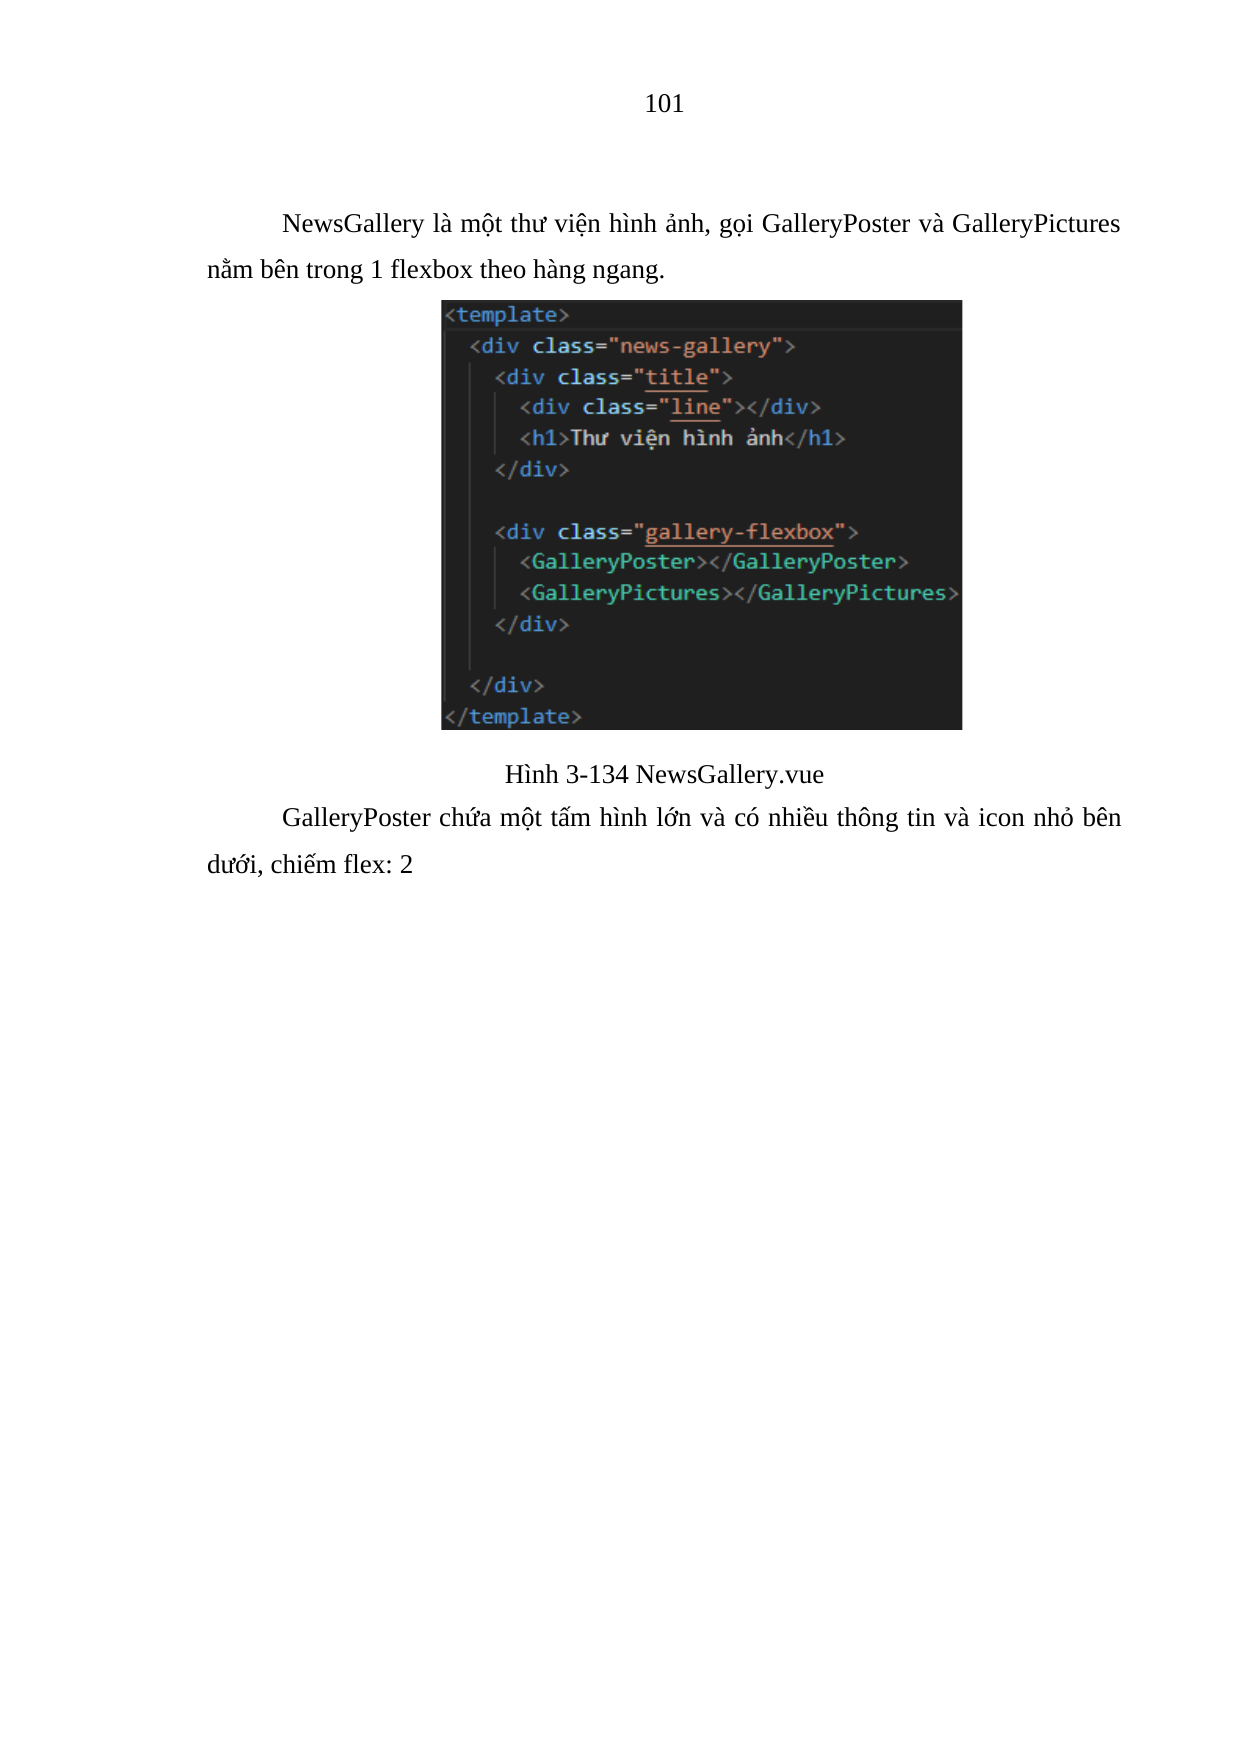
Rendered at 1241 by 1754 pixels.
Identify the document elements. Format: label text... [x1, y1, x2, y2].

text GalleryPoster chứa một tấm hình lớn và có nhiều thông tin và icon nhỏ bên dưới, chiếm flex: 2 [207, 801, 1122, 879]
picture [441, 300, 963, 730]
text NewsGallery là một thư viện hình ảnh, gọi GalleryPoster và GalleryPictures nằm bên trong 1 flexbox theo hàng ngang. [207, 207, 1122, 284]
